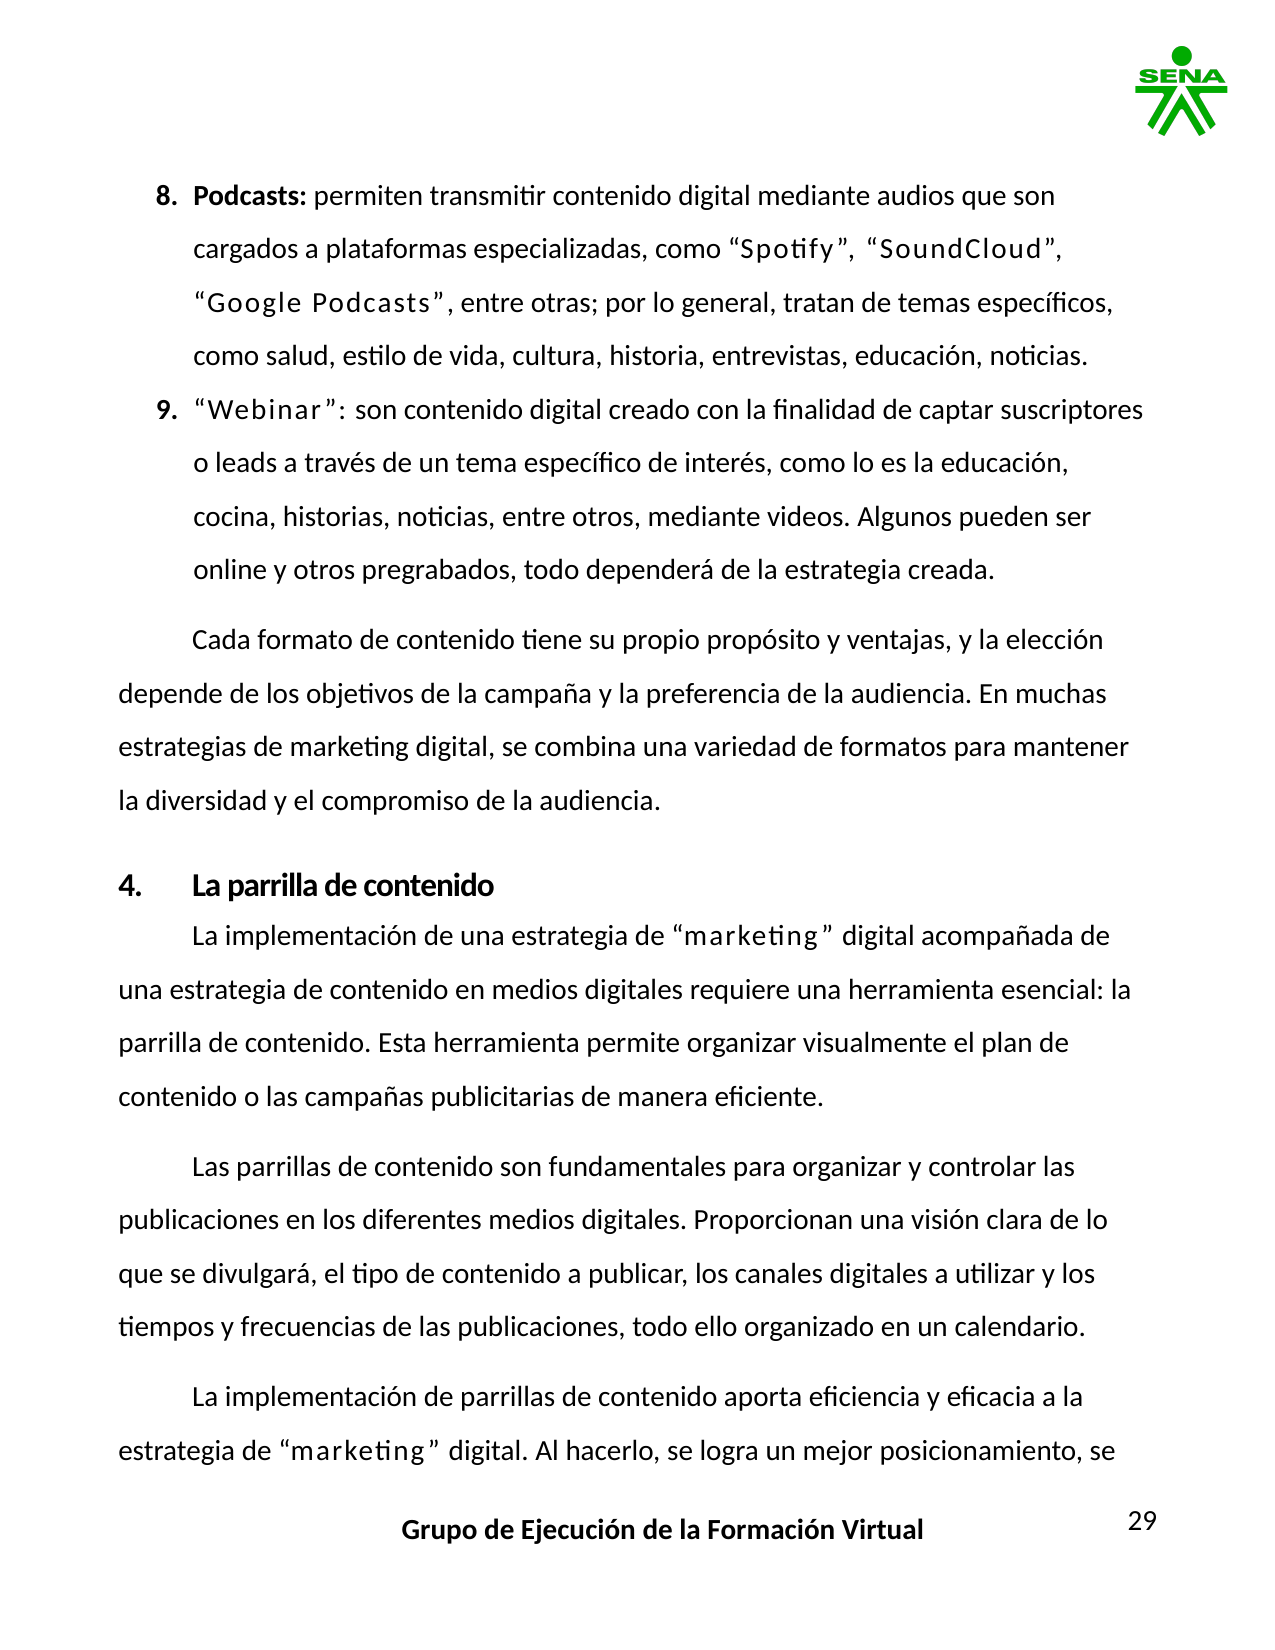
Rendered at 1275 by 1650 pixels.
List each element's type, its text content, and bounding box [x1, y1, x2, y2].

list Podcasts: permiten transmitir contenido digital mediante audios que son cargados a plataformas especializadas, como “Spotify”, “SoundCloud”, “Google Podcasts”, entre otras; por lo general, tratan de temas específicos, como salud, estilo de vida, cultura, historia, entrevistas, educación, noticias. [156, 177, 1157, 373]
text La implementación de una estrategia de “marketing” digital acompañada de una estrategia de contenido en medios digitales requiere una herramienta esencial: la parrilla de contenido. Esta herramienta permite organizar visualmente el plan de contenido o las campañas publicitarias de manera eficiente. [118, 917, 1157, 1113]
picture [1135, 46, 1228, 136]
subtitle La parrilla de contenido [118, 864, 1157, 905]
text Las parrillas de contenido son fundamentales para organizar y controlar las publicaciones en los diferentes medios digitales. Proporcionan una visión clara de lo que se divulgará, el tipo de contenido a publicar, los canales digitales a utilizar y los tiempos y frecuencias de las publicaciones, todo ello organizado en un calendario. [118, 1148, 1157, 1344]
list “Webinar”: son contenido digital creado con la finalidad de captar suscriptores o leads a través de un tema específico de interés, como lo es la educación, cocina, historias, noticias, entre otros, mediante videos. Algunos pueden ser online y otros pregrabados, todo dependerá de la estrategia creada. [156, 391, 1157, 587]
text Cada formato de contenido tiene su propio propósito y ventajas, y la elección depende de los objetivos de la campaña y la preferencia de la audiencia. En muchas estrategias de marketing digital, se combina una variedad de formatos para mantener la diversidad y el compromiso de la audiencia. [118, 621, 1157, 817]
